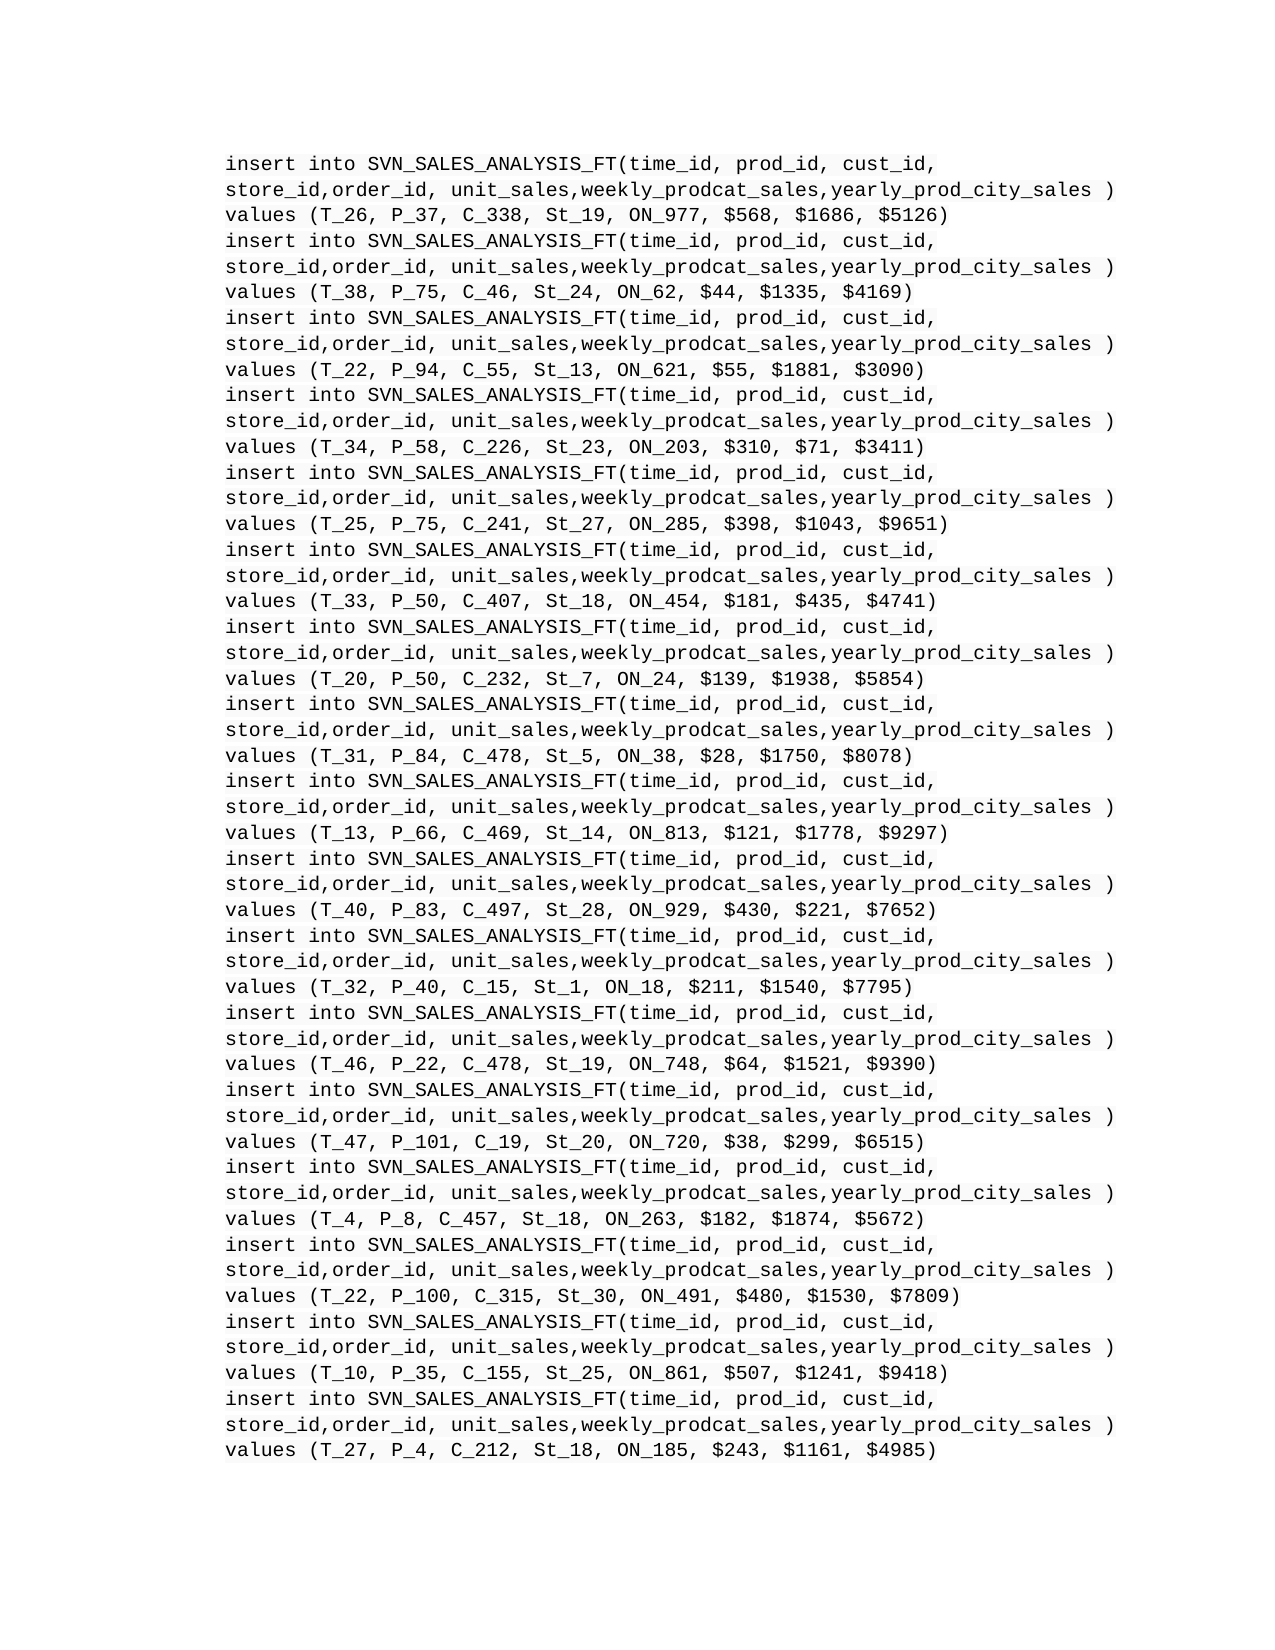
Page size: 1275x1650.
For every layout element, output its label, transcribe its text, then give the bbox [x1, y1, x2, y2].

text insert into SVN_SALES_ANALYSIS_FT(time_id, prod_id, cust_id, store_id,order_id, unit_sales,weekly_prodcat_sales,yearly_prod_city_sales ) values (T_10, P_35, C_155, St_25, ON_861, $507, $1241, $9418) [225, 1312, 1125, 1386]
text insert into SVN_SALES_ANALYSIS_FT(time_id, prod_id, cust_id, store_id,order_id, unit_sales,weekly_prodcat_sales,yearly_prod_city_sales ) values (T_31, P_84, C_478, St_5, ON_38, $28, $1750, $8078) [225, 694, 1125, 768]
text insert into SVN_SALES_ANALYSIS_FT(time_id, prod_id, cust_id, store_id,order_id, unit_sales,weekly_prodcat_sales,yearly_prod_city_sales ) values (T_32, P_40, C_15, St_1, ON_18, $211, $1540, $7795) [225, 926, 1125, 999]
text insert into SVN_SALES_ANALYSIS_FT(time_id, prod_id, cust_id, store_id,order_id, unit_sales,weekly_prodcat_sales,yearly_prod_city_sales ) values (T_22, P_94, C_55, St_13, ON_621, $55, $1881, $3090) [225, 308, 1125, 382]
text insert into SVN_SALES_ANALYSIS_FT(time_id, prod_id, cust_id, store_id,order_id, unit_sales,weekly_prodcat_sales,yearly_prod_city_sales ) values (T_26, P_37, C_338, St_19, ON_977, $568, $1686, $5126) [225, 154, 1125, 228]
text insert into SVN_SALES_ANALYSIS_FT(time_id, prod_id, cust_id, store_id,order_id, unit_sales,weekly_prodcat_sales,yearly_prod_city_sales ) values (T_22, P_100, C_315, St_30, ON_491, $480, $1530, $7809) [225, 1234, 1125, 1308]
text insert into SVN_SALES_ANALYSIS_FT(time_id, prod_id, cust_id, store_id,order_id, unit_sales,weekly_prodcat_sales,yearly_prod_city_sales ) values (T_33, P_50, C_407, St_18, ON_454, $181, $435, $4741) [225, 540, 1125, 614]
text insert into SVN_SALES_ANALYSIS_FT(time_id, prod_id, cust_id, store_id,order_id, unit_sales,weekly_prodcat_sales,yearly_prod_city_sales ) values (T_25, P_75, C_241, St_27, ON_285, $398, $1043, $9651) [225, 463, 1125, 536]
text insert into SVN_SALES_ANALYSIS_FT(time_id, prod_id, cust_id, store_id,order_id, unit_sales,weekly_prodcat_sales,yearly_prod_city_sales ) values (T_46, P_22, C_478, St_19, ON_748, $64, $1521, $9390) [225, 1003, 1125, 1077]
text insert into SVN_SALES_ANALYSIS_FT(time_id, prod_id, cust_id, store_id,order_id, unit_sales,weekly_prodcat_sales,yearly_prod_city_sales ) values (T_40, P_83, C_497, St_28, ON_929, $430, $221, $7652) [225, 848, 1125, 922]
text insert into SVN_SALES_ANALYSIS_FT(time_id, prod_id, cust_id, store_id,order_id, unit_sales,weekly_prodcat_sales,yearly_prod_city_sales ) values (T_38, P_75, C_46, St_24, ON_62, $44, $1335, $4169) [225, 231, 1125, 305]
text insert into SVN_SALES_ANALYSIS_FT(time_id, prod_id, cust_id, store_id,order_id, unit_sales,weekly_prodcat_sales,yearly_prod_city_sales ) values (T_34, P_58, C_226, St_23, ON_203, $310, $71, $3411) [225, 385, 1125, 459]
text insert into SVN_SALES_ANALYSIS_FT(time_id, prod_id, cust_id, store_id,order_id, unit_sales,weekly_prodcat_sales,yearly_prod_city_sales ) values (T_13, P_66, C_469, St_14, ON_813, $121, $1778, $9297) [225, 771, 1125, 845]
text insert into SVN_SALES_ANALYSIS_FT(time_id, prod_id, cust_id, store_id,order_id, unit_sales,weekly_prodcat_sales,yearly_prod_city_sales ) values (T_20, P_50, C_232, St_7, ON_24, $139, $1938, $5854) [225, 617, 1125, 691]
text insert into SVN_SALES_ANALYSIS_FT(time_id, prod_id, cust_id, store_id,order_id, unit_sales,weekly_prodcat_sales,yearly_prod_city_sales ) values (T_4, P_8, C_457, St_18, ON_263, $182, $1874, $5672) [225, 1157, 1125, 1231]
text insert into SVN_SALES_ANALYSIS_FT(time_id, prod_id, cust_id, store_id,order_id, unit_sales,weekly_prodcat_sales,yearly_prod_city_sales ) values (T_27, P_4, C_212, St_18, ON_185, $243, $1161, $4985) [225, 1389, 1125, 1463]
text insert into SVN_SALES_ANALYSIS_FT(time_id, prod_id, cust_id, store_id,order_id, unit_sales,weekly_prodcat_sales,yearly_prod_city_sales ) values (T_47, P_101, C_19, St_20, ON_720, $38, $299, $6515) [225, 1080, 1125, 1154]
